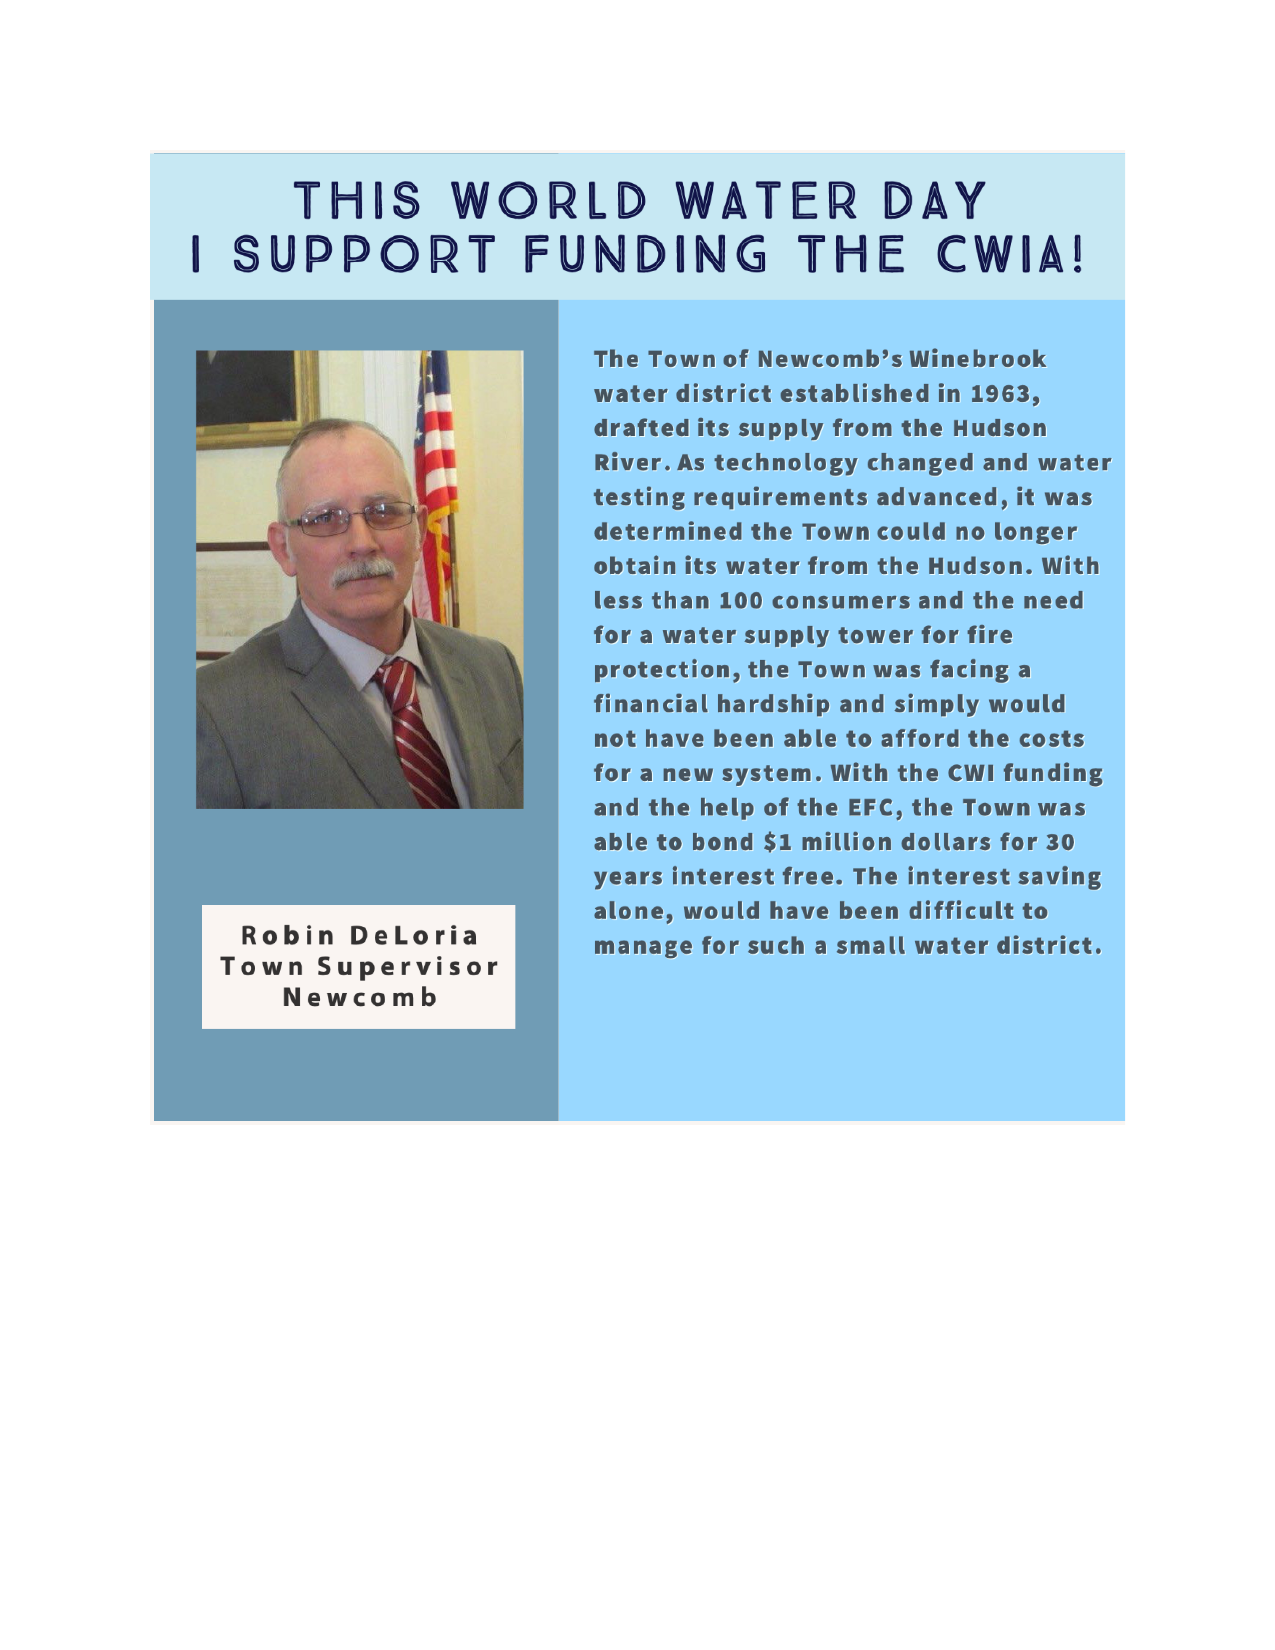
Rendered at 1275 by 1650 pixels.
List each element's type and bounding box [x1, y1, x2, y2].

picture [150, 150, 1125, 1125]
